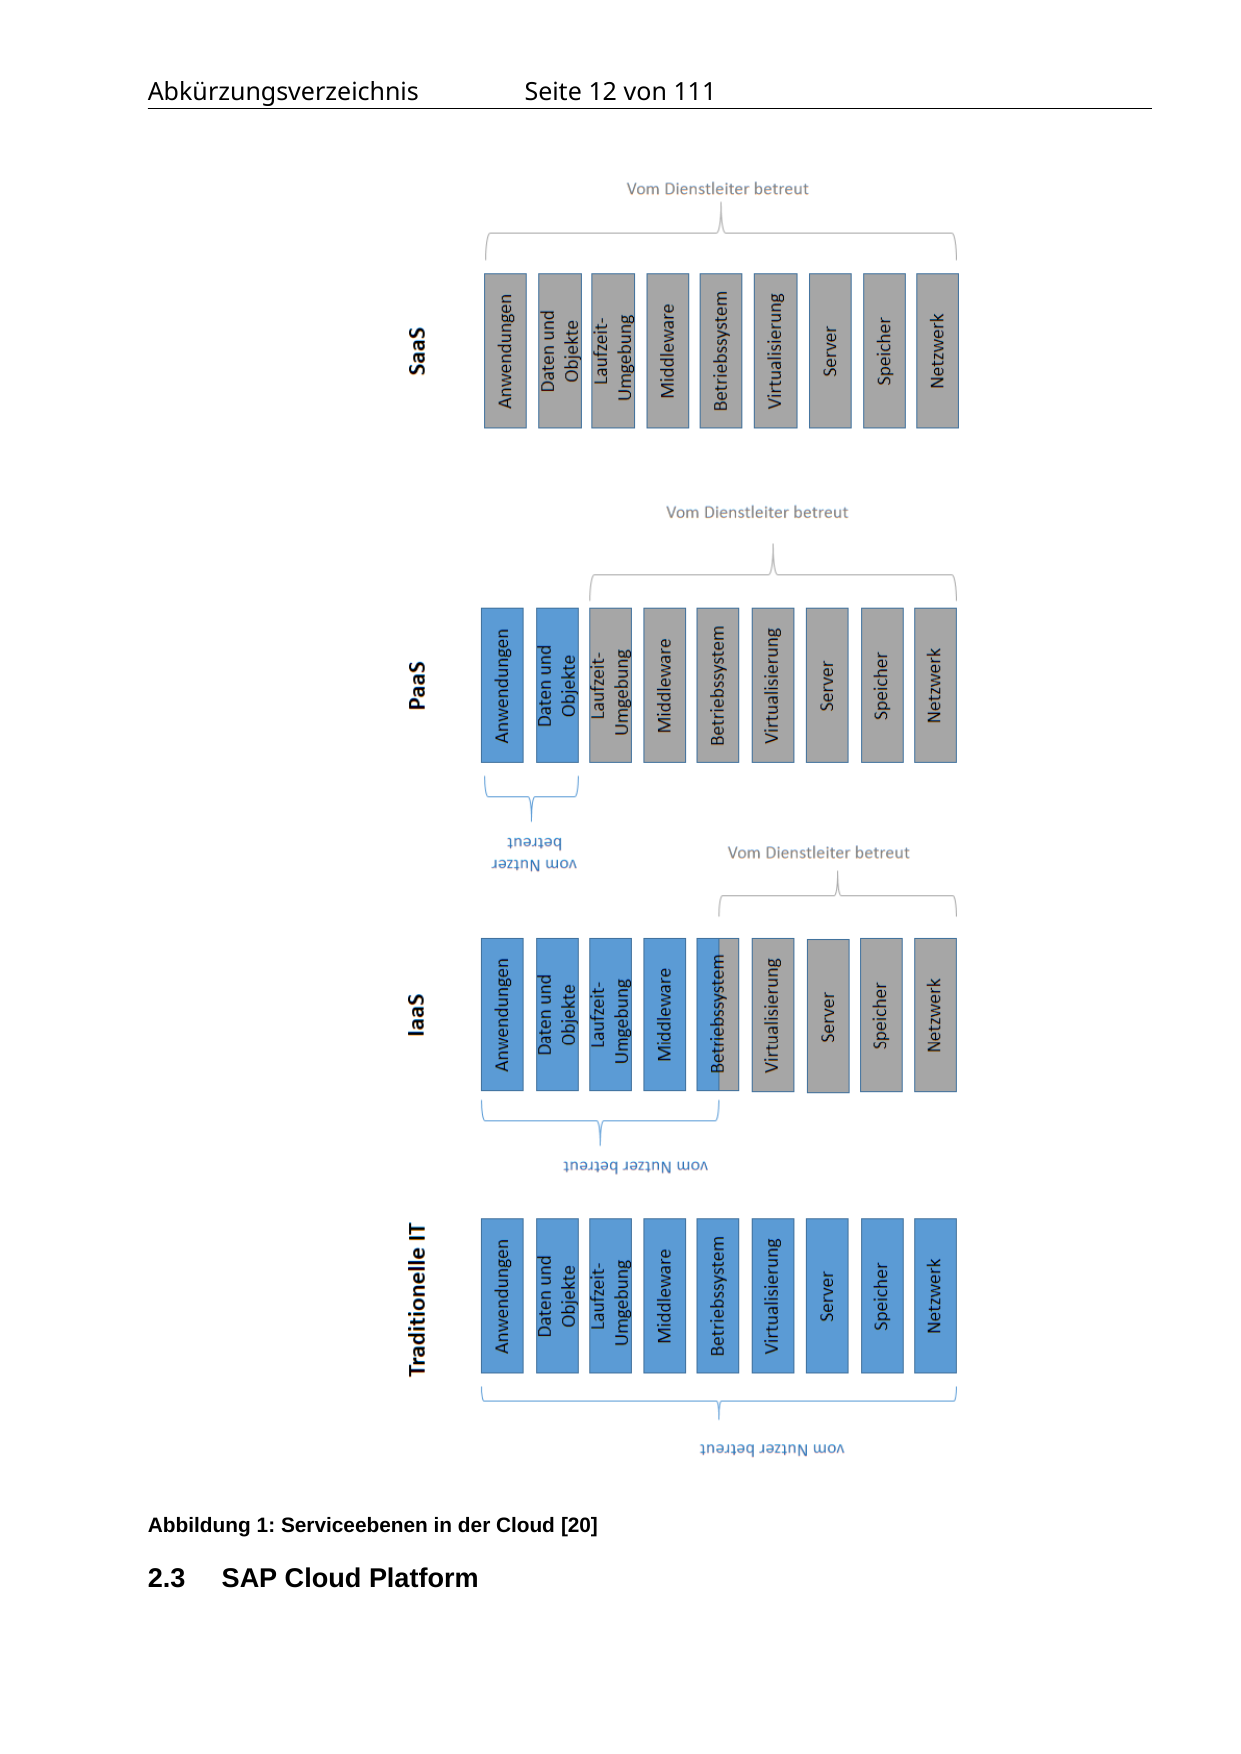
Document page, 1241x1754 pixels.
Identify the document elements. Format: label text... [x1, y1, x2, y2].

text Abbildung : Serviceebenen in der Cloud [148, 1513, 1152, 1537]
picture [396, 157, 987, 1485]
subtitle SAP Cloud Platform [148, 1562, 1152, 1593]
